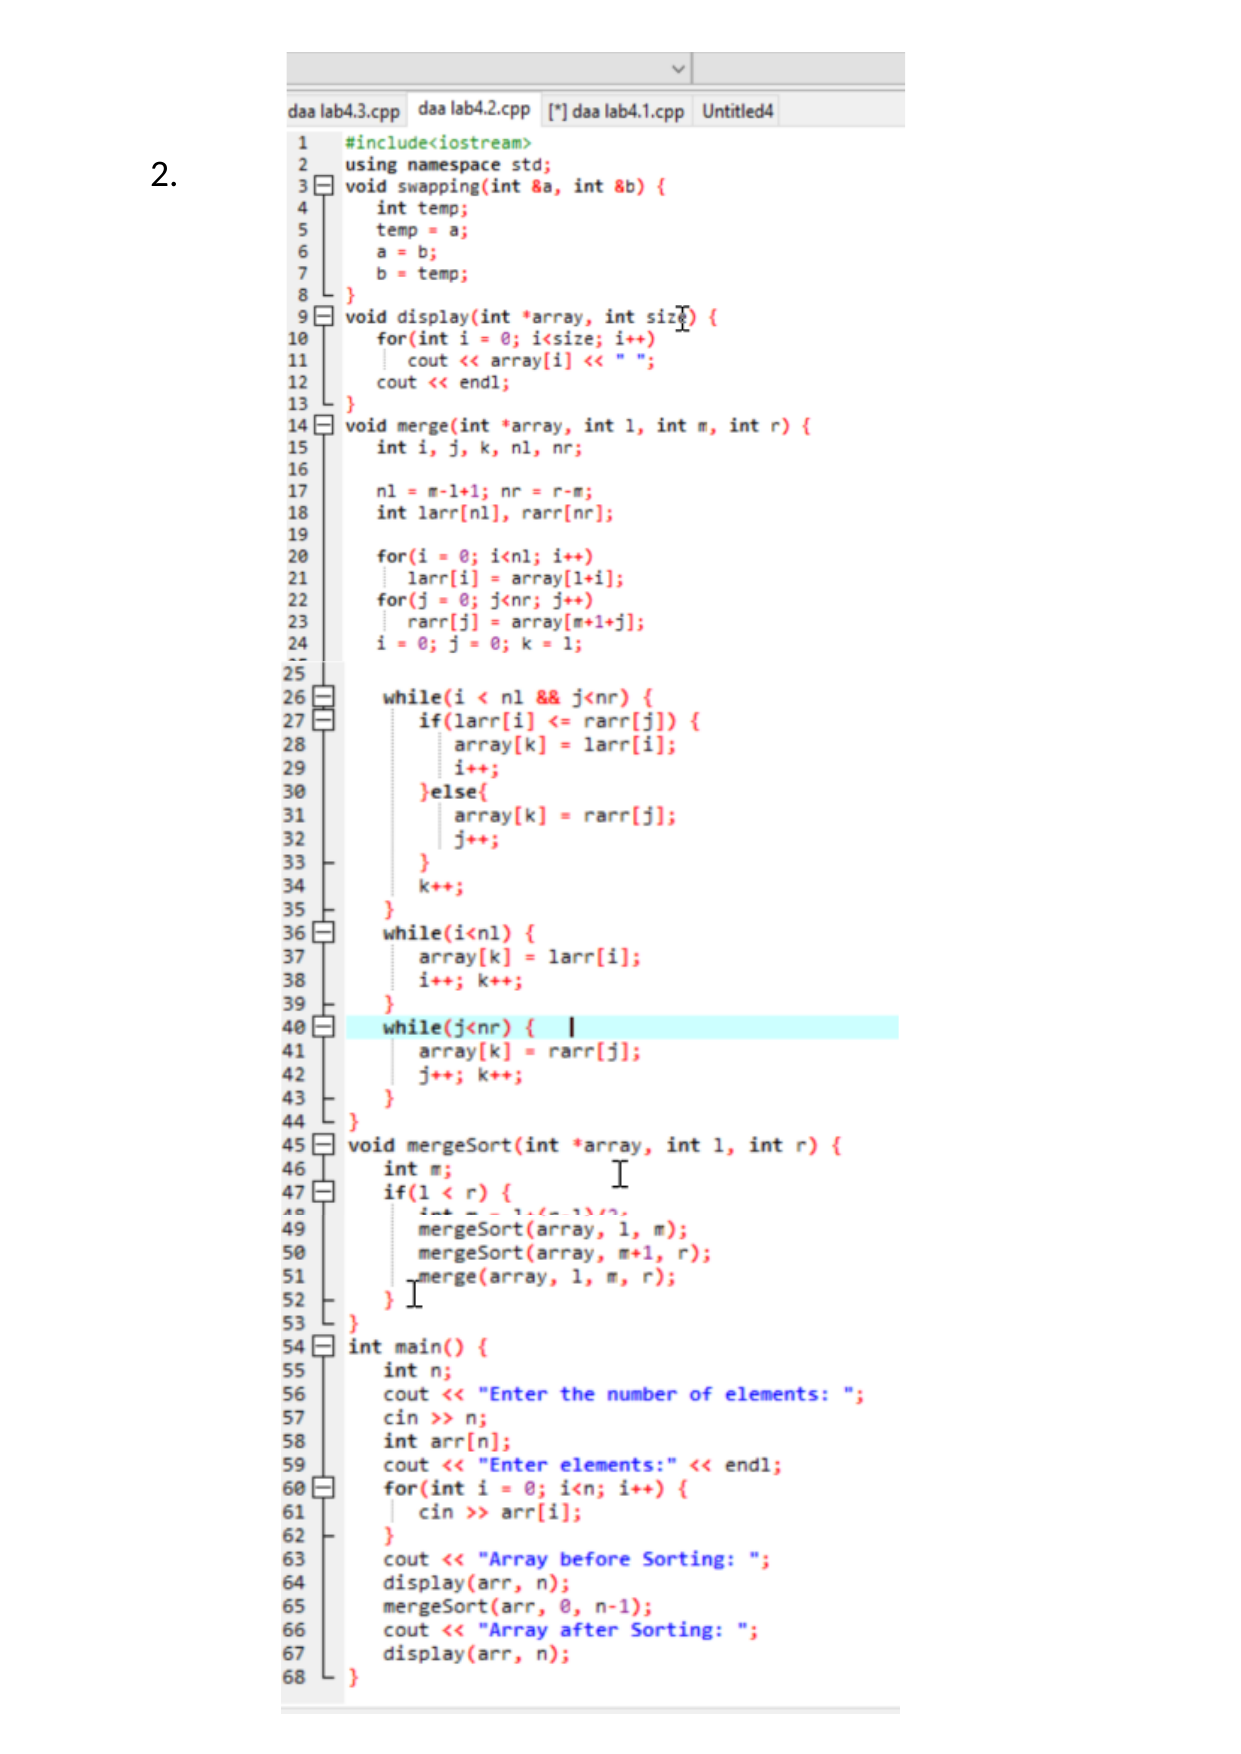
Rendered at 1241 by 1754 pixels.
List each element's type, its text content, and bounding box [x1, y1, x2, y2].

text 2. [150, 150, 1090, 196]
picture [286, 52, 906, 150]
picture [281, 196, 906, 1714]
